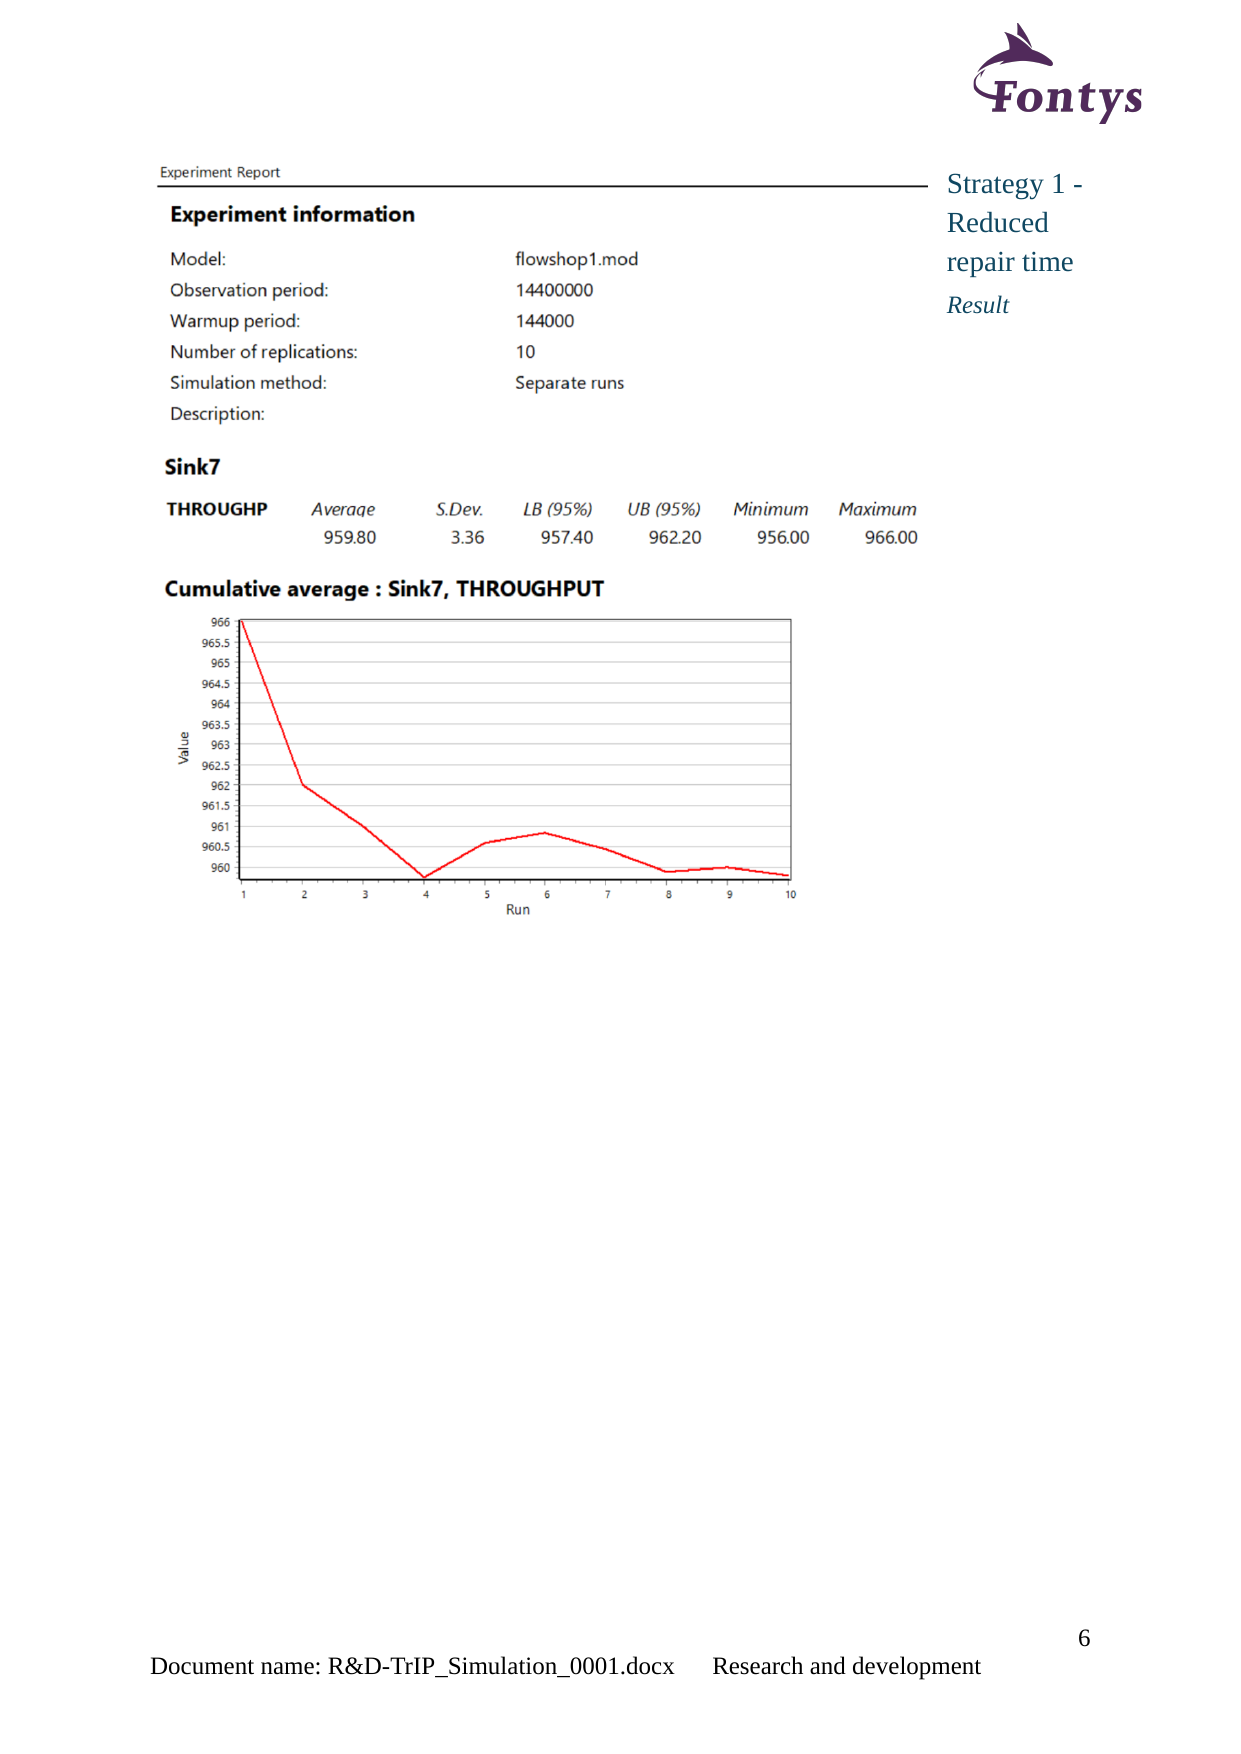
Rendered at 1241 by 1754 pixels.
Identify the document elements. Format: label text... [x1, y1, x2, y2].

subtitle Strategy 1 - Reduced repair time [928, 167, 1090, 277]
picture [150, 158, 928, 924]
picture [973, 23, 1142, 124]
subtitle Result [928, 291, 1090, 319]
